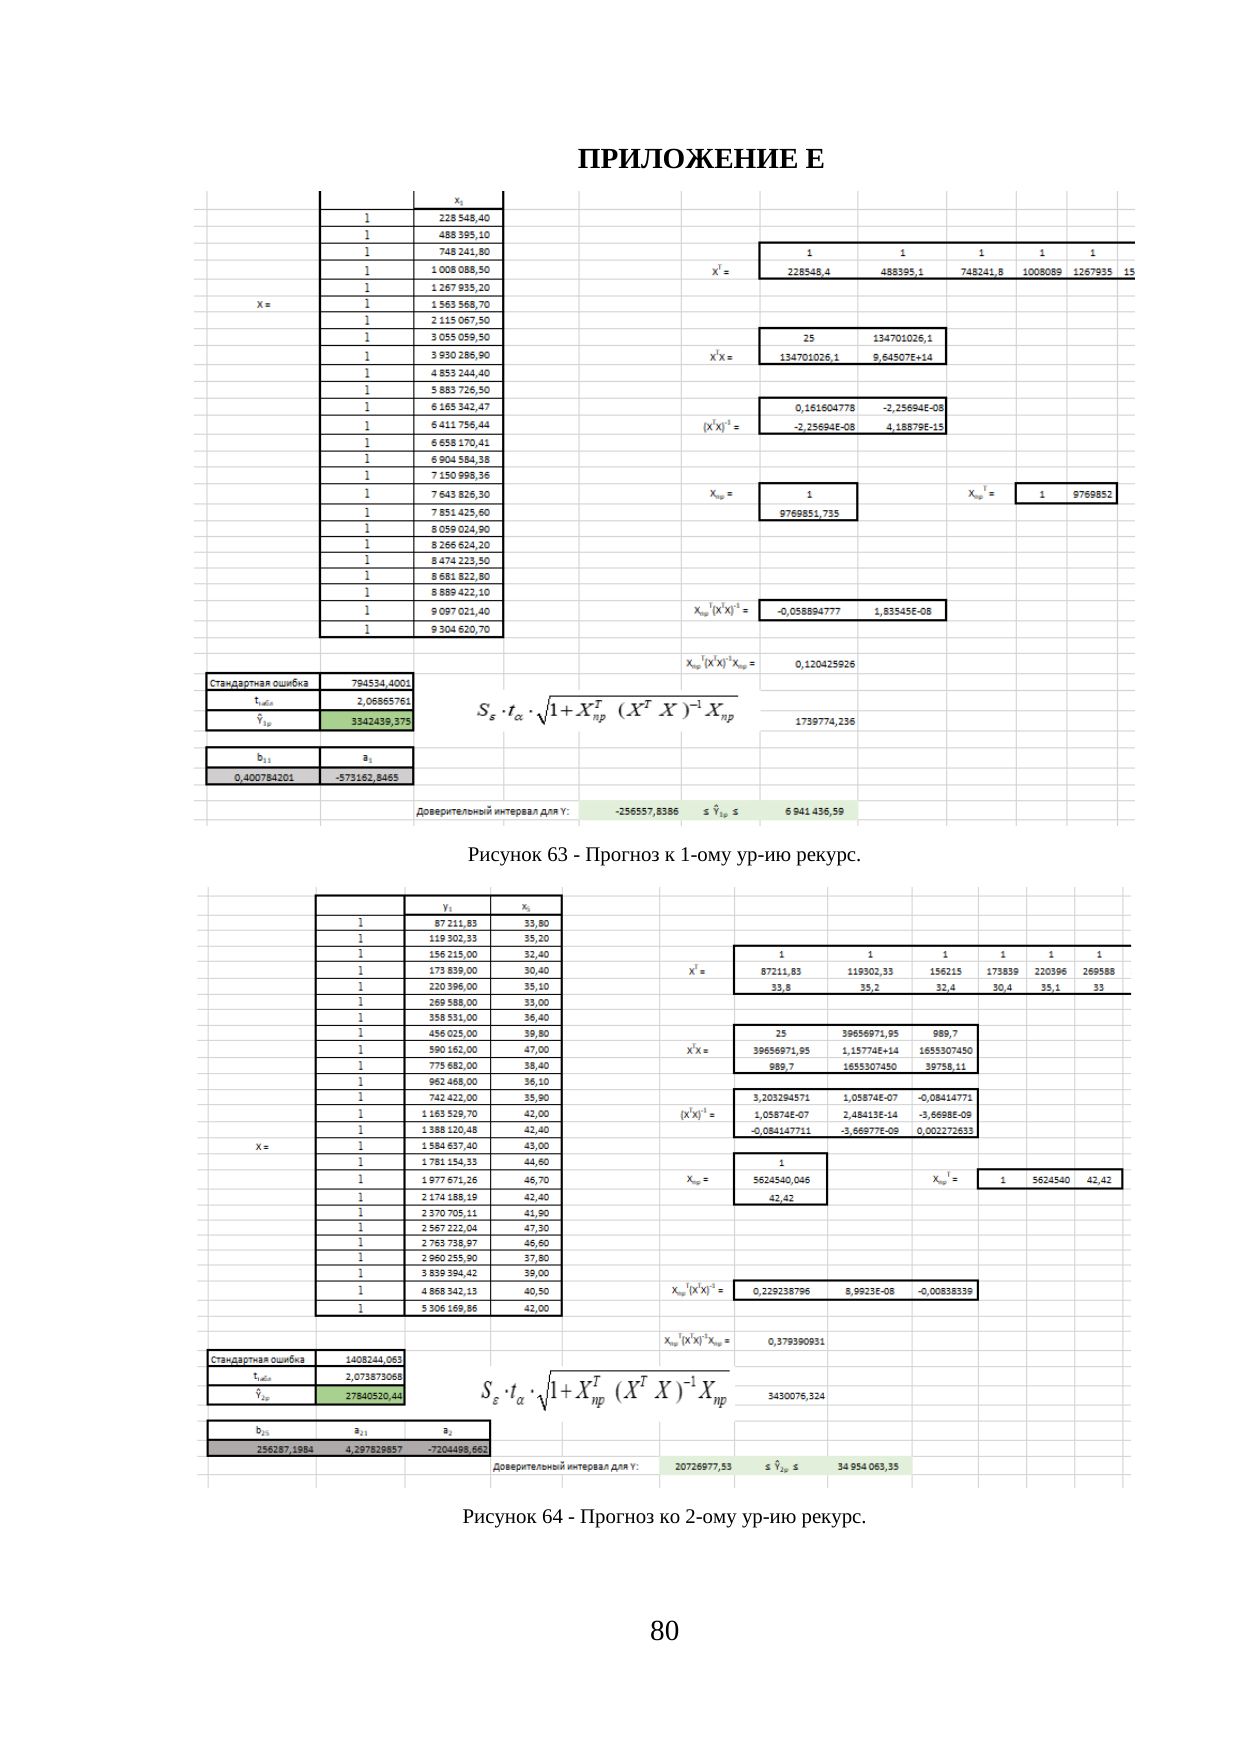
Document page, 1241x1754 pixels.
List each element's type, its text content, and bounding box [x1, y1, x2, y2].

text ПРИЛОЖЕНИЕ Е [177, 141, 1152, 174]
text Рисунок 64 - Прогноз ко 2-ому ур-ию рекурс. [177, 1504, 1152, 1528]
picture [197, 887, 1132, 1488]
text Рисунок 63 - Прогноз к 1-ому ур-ию рекурс. [177, 842, 1152, 866]
picture [193, 191, 1135, 826]
